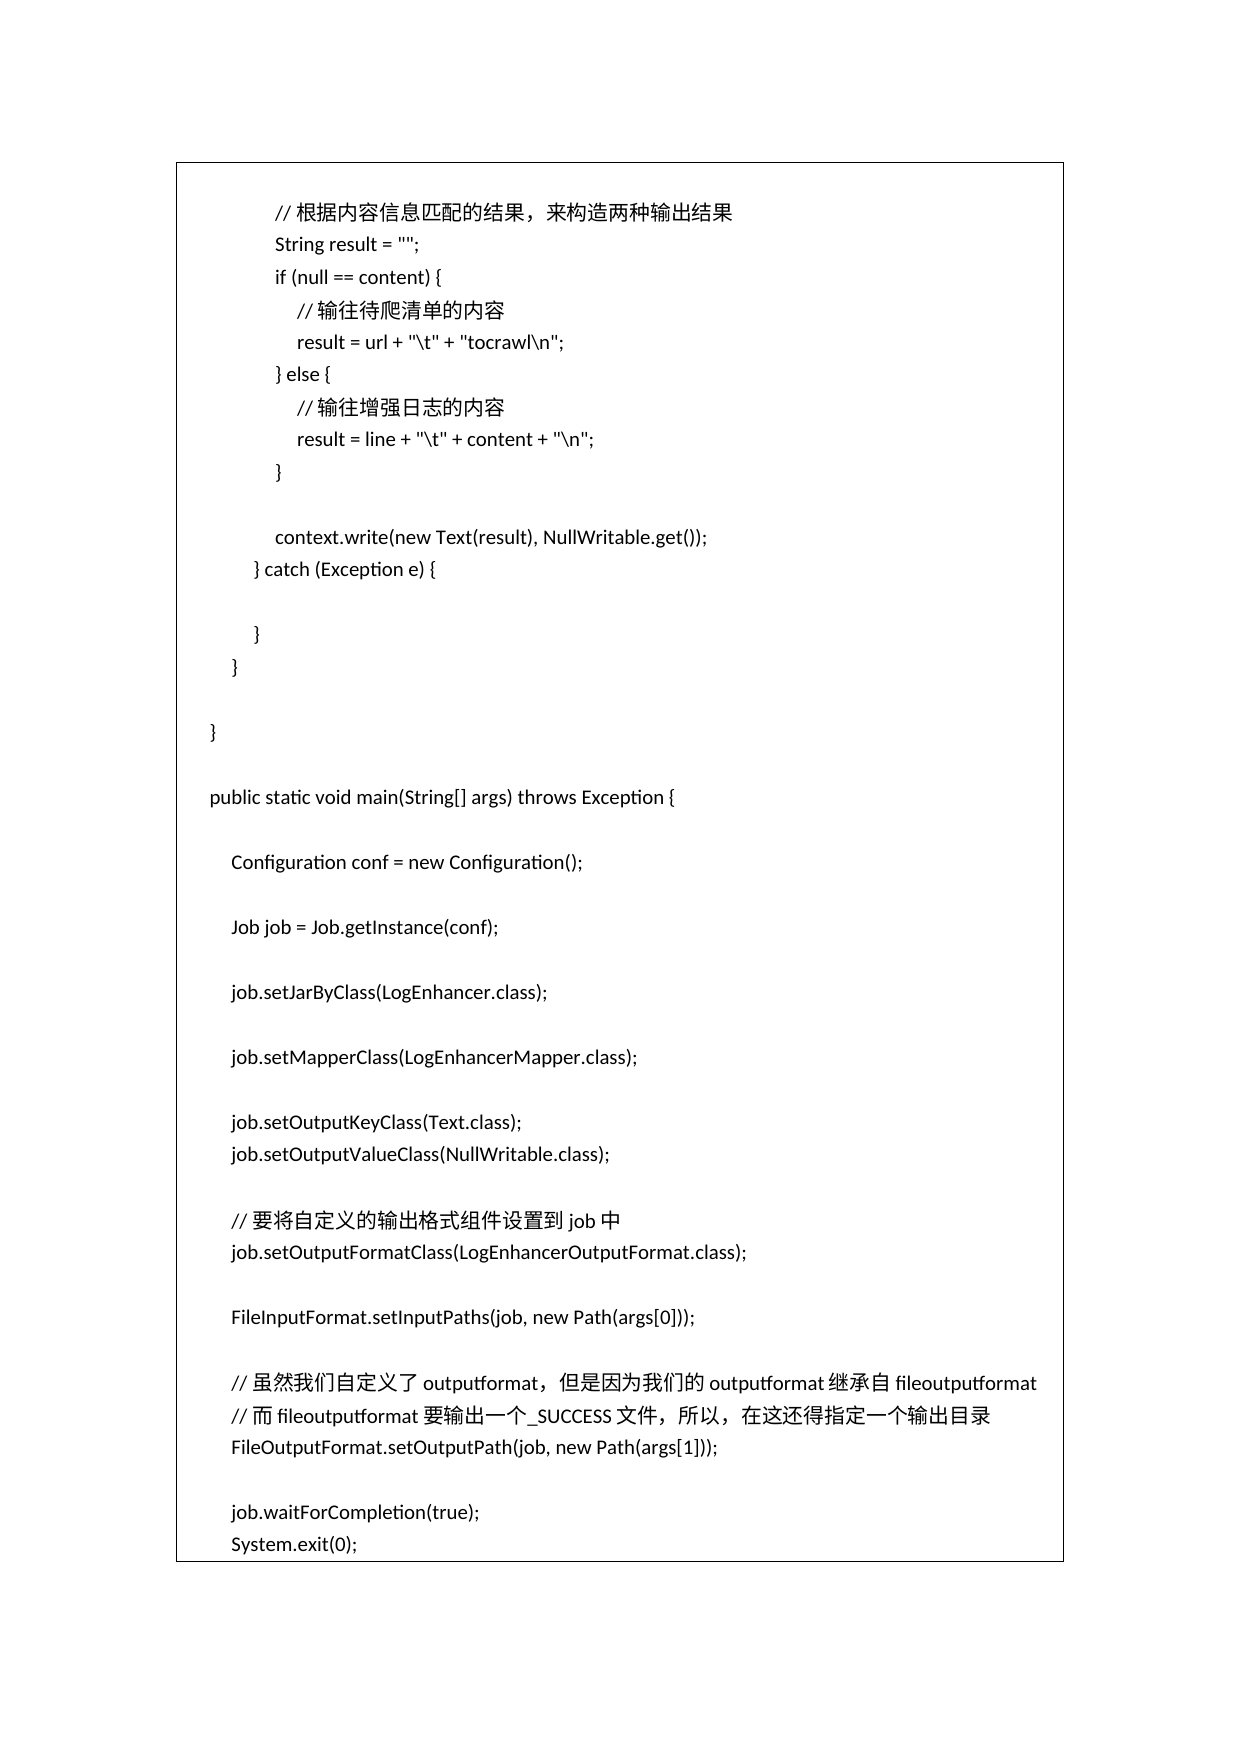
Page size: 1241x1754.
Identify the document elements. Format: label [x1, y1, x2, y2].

table_header [177, 163, 1063, 1561]
